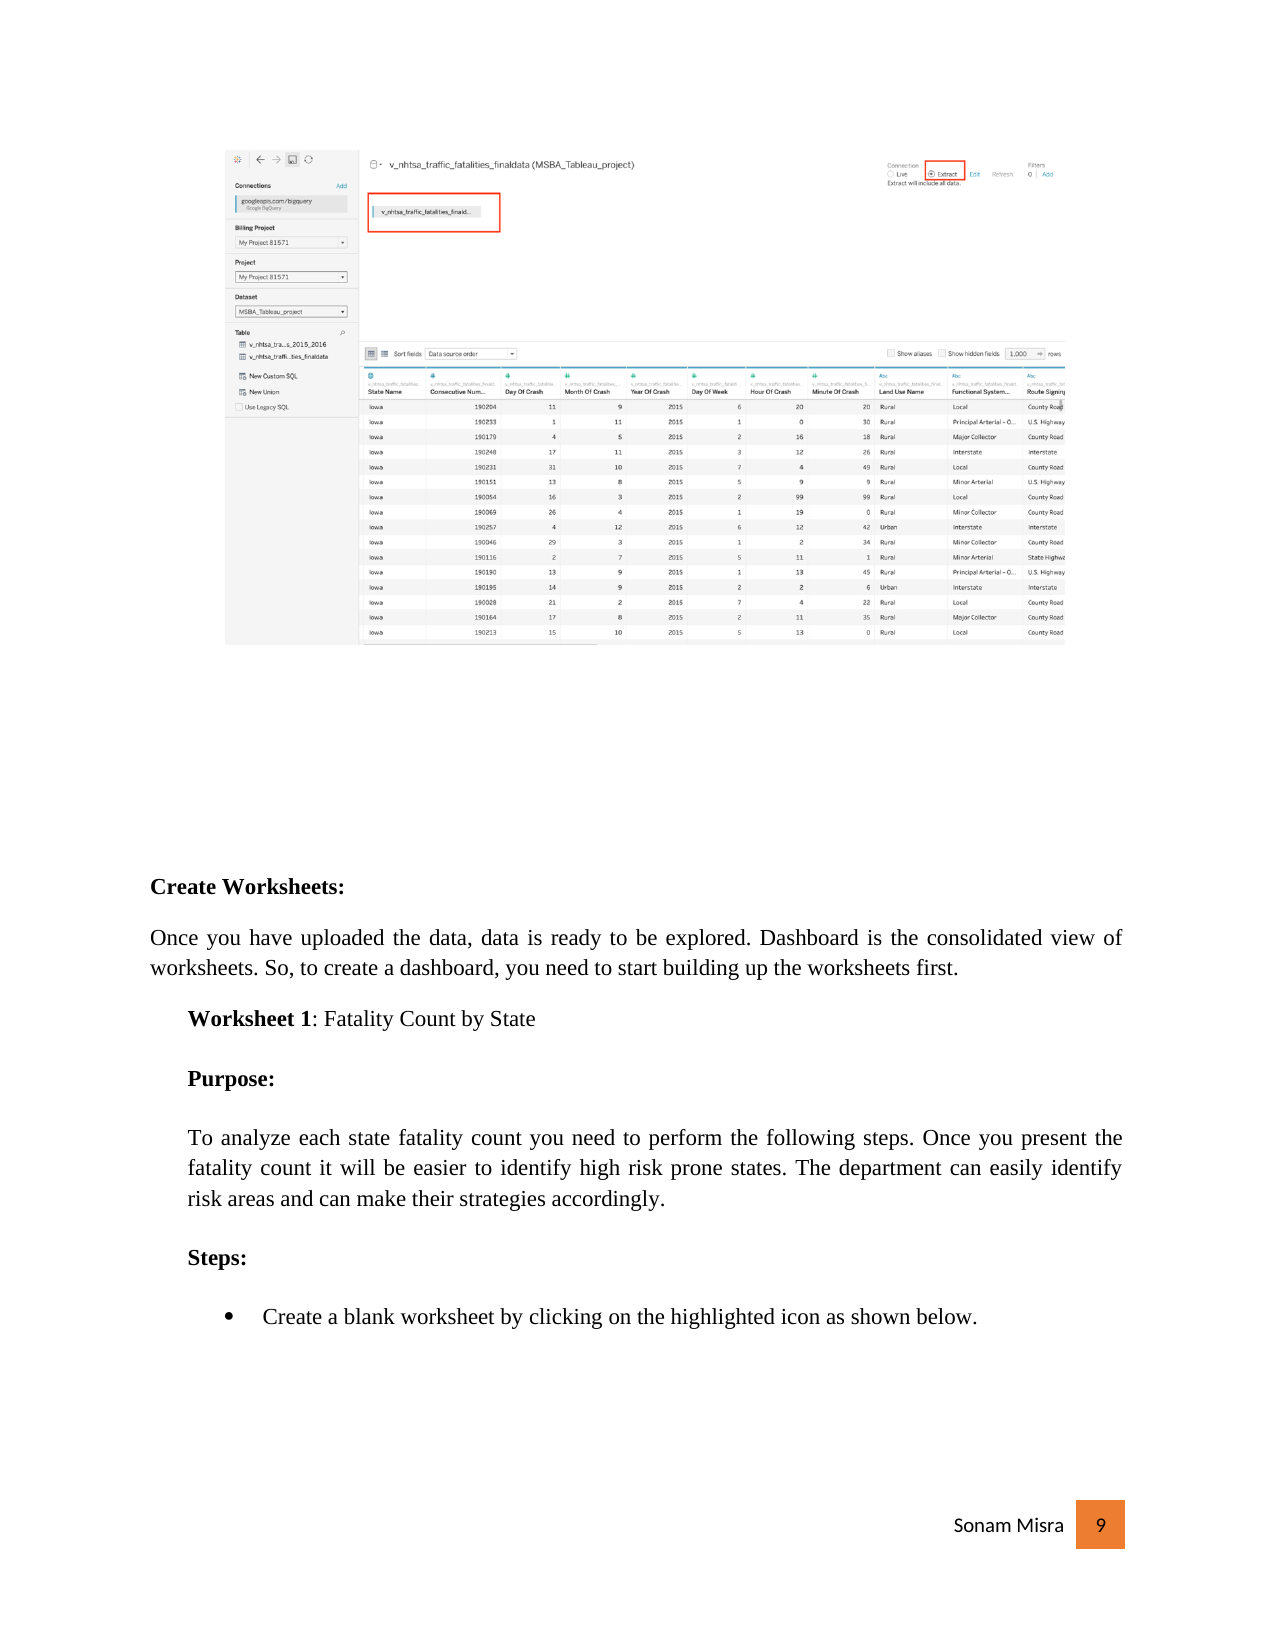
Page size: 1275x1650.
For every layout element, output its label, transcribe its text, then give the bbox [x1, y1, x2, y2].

text Create Worksheets: [150, 873, 1125, 899]
list Create a blank worksheet by clicking on the highlighted icon as shown below. [225, 1303, 1125, 1330]
text Once you have uploaded the data, data is ready to be explored. Dashboard is the consolidated view of worksheets. So, to create a dashboard, you need to start building up the worksheets first. [150, 924, 1125, 981]
text Steps: [150, 1244, 1125, 1270]
text Worksheet 1: Fatality Count by State [150, 1005, 1125, 1032]
text To analyze each state fatality count you need to perform the following steps. Once you present the fatality count it will be easier to identify high risk prone states. The department can easily identify risk areas and can make their strategies accordingly. [187, 1124, 1125, 1211]
picture [225, 150, 1065, 645]
text Purpose: [150, 1065, 1125, 1091]
